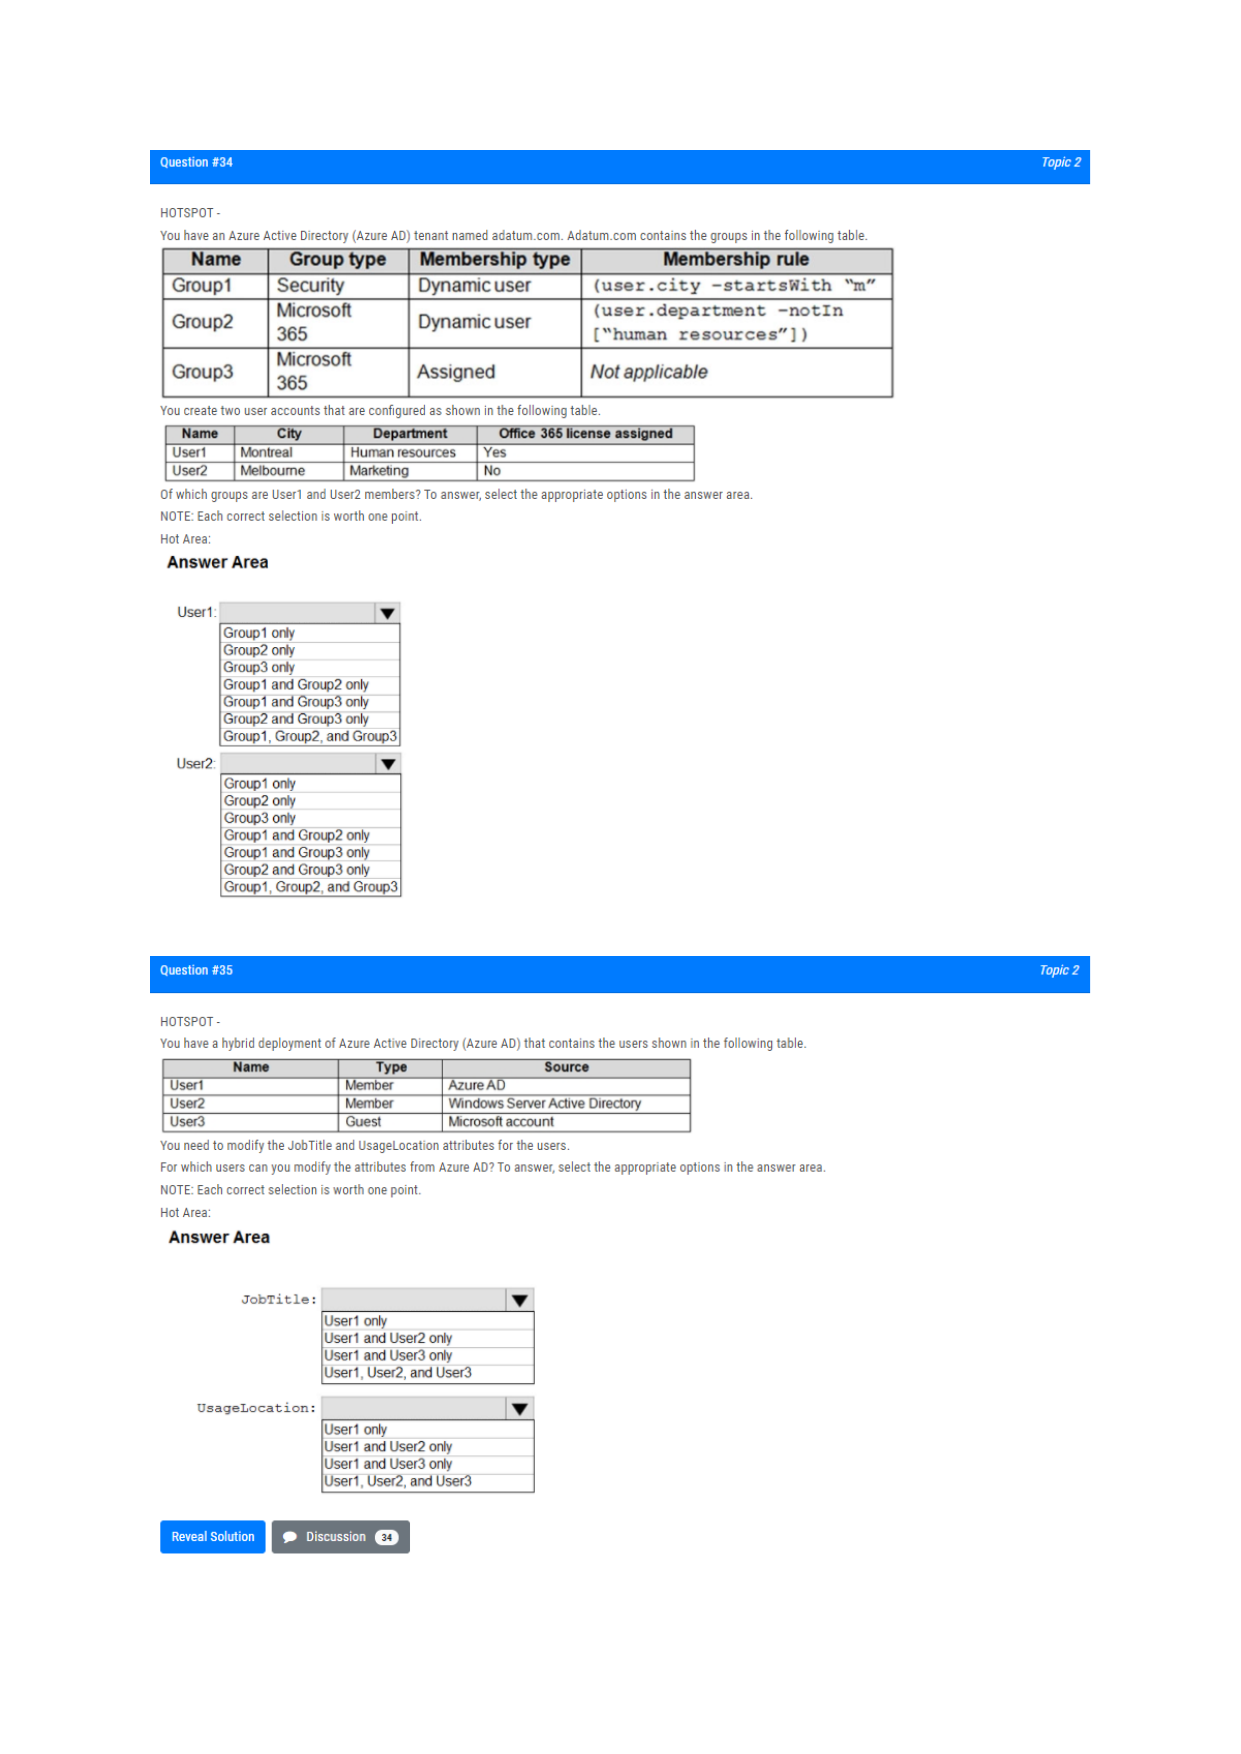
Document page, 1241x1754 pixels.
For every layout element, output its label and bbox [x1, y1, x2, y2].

picture [150, 150, 1091, 908]
picture [150, 956, 1091, 1570]
